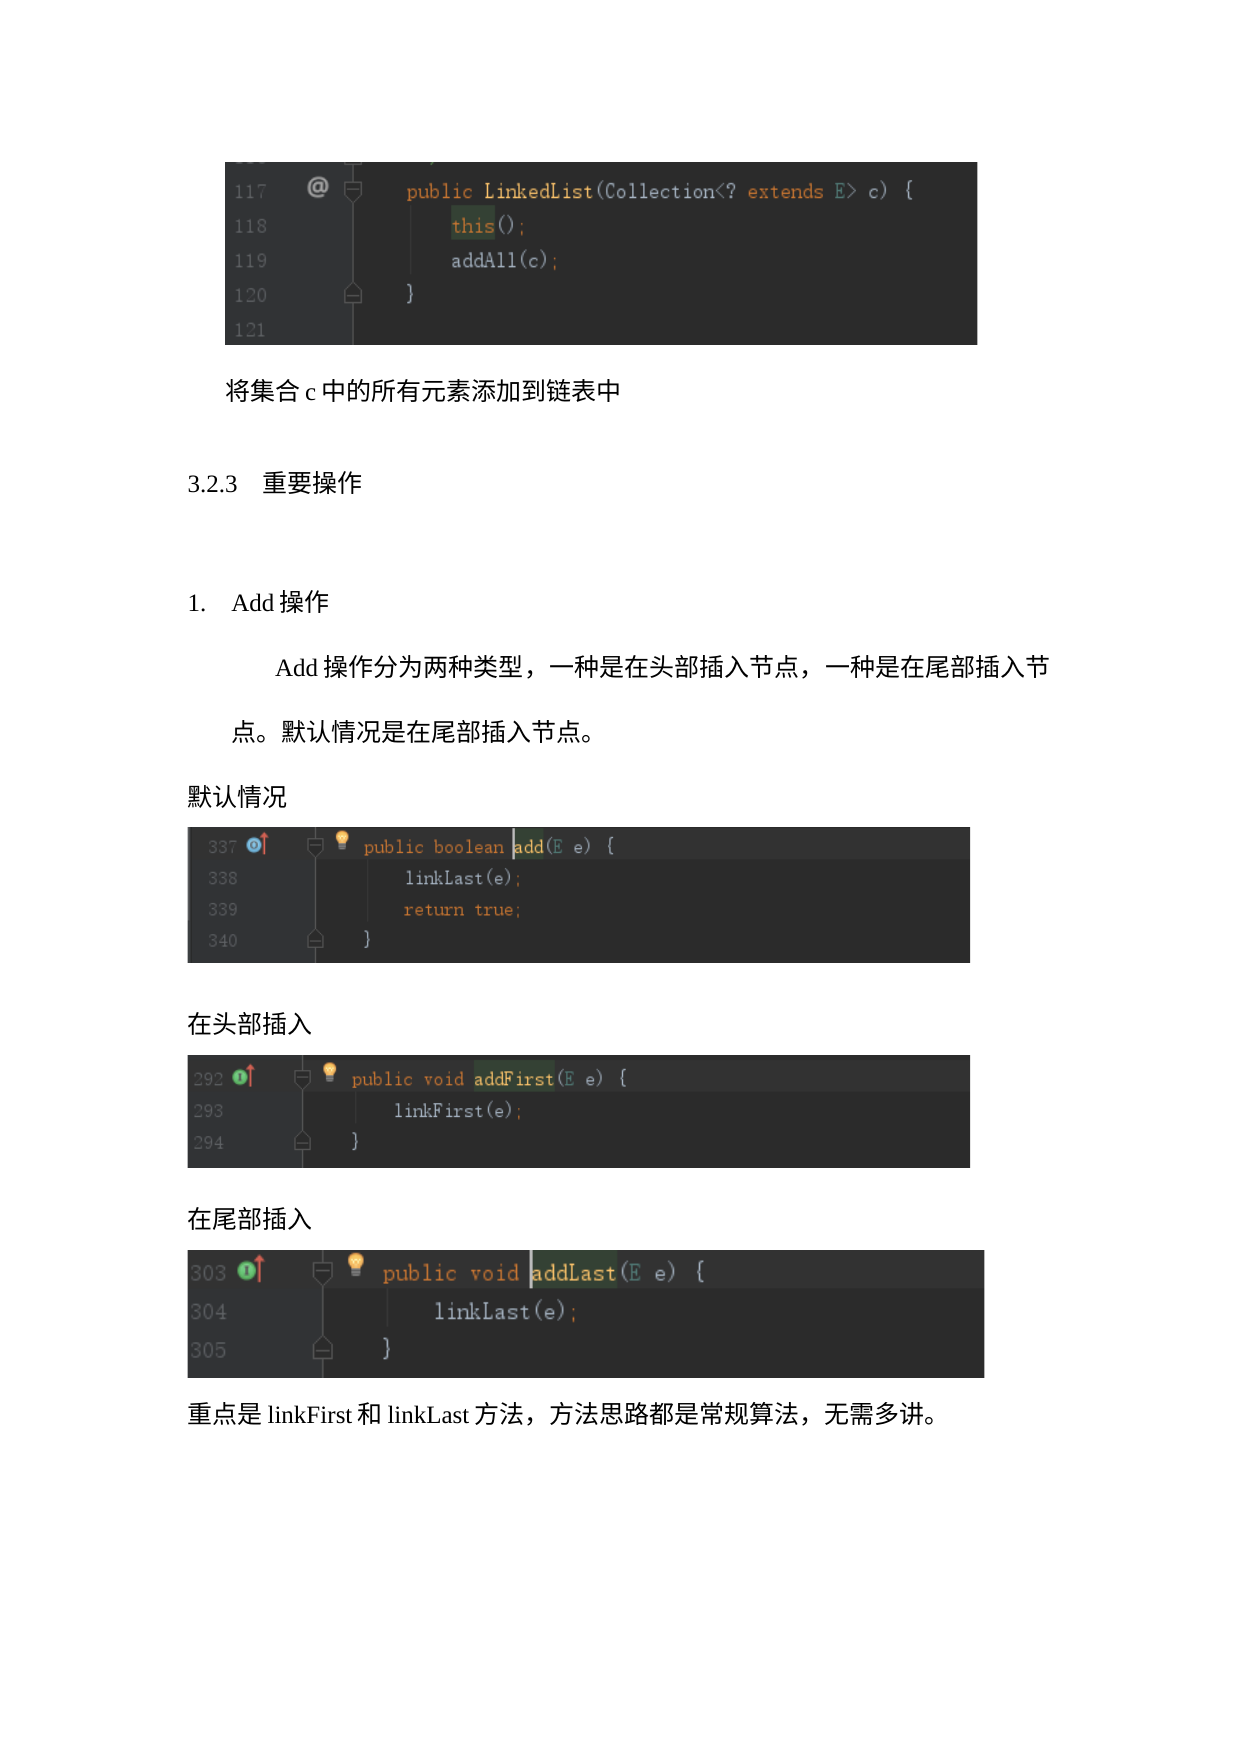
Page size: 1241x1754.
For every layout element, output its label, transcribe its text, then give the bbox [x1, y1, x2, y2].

text 重点是linkFirst和linkLast方法，方法思路都是常规算法，无需多讲。 [187, 1380, 1053, 1445]
text 在头部插入 [187, 990, 1053, 1055]
text 在尾部插入 [187, 1185, 1053, 1250]
picture [187, 1250, 985, 1378]
picture [187, 827, 971, 963]
picture [187, 1055, 971, 1168]
list 将集合c中的所有元素添加到链表中 [225, 357, 1053, 422]
list Add操作分为两种类型，一种是在头部插入节点，一种是在尾部插入节点。默认情况是在尾部插入节点。 [231, 633, 1053, 763]
list Add操作 [187, 568, 1053, 633]
picture [225, 162, 978, 345]
text 默认情况 [187, 763, 1053, 828]
subtitle 重要操作 [187, 449, 1053, 514]
